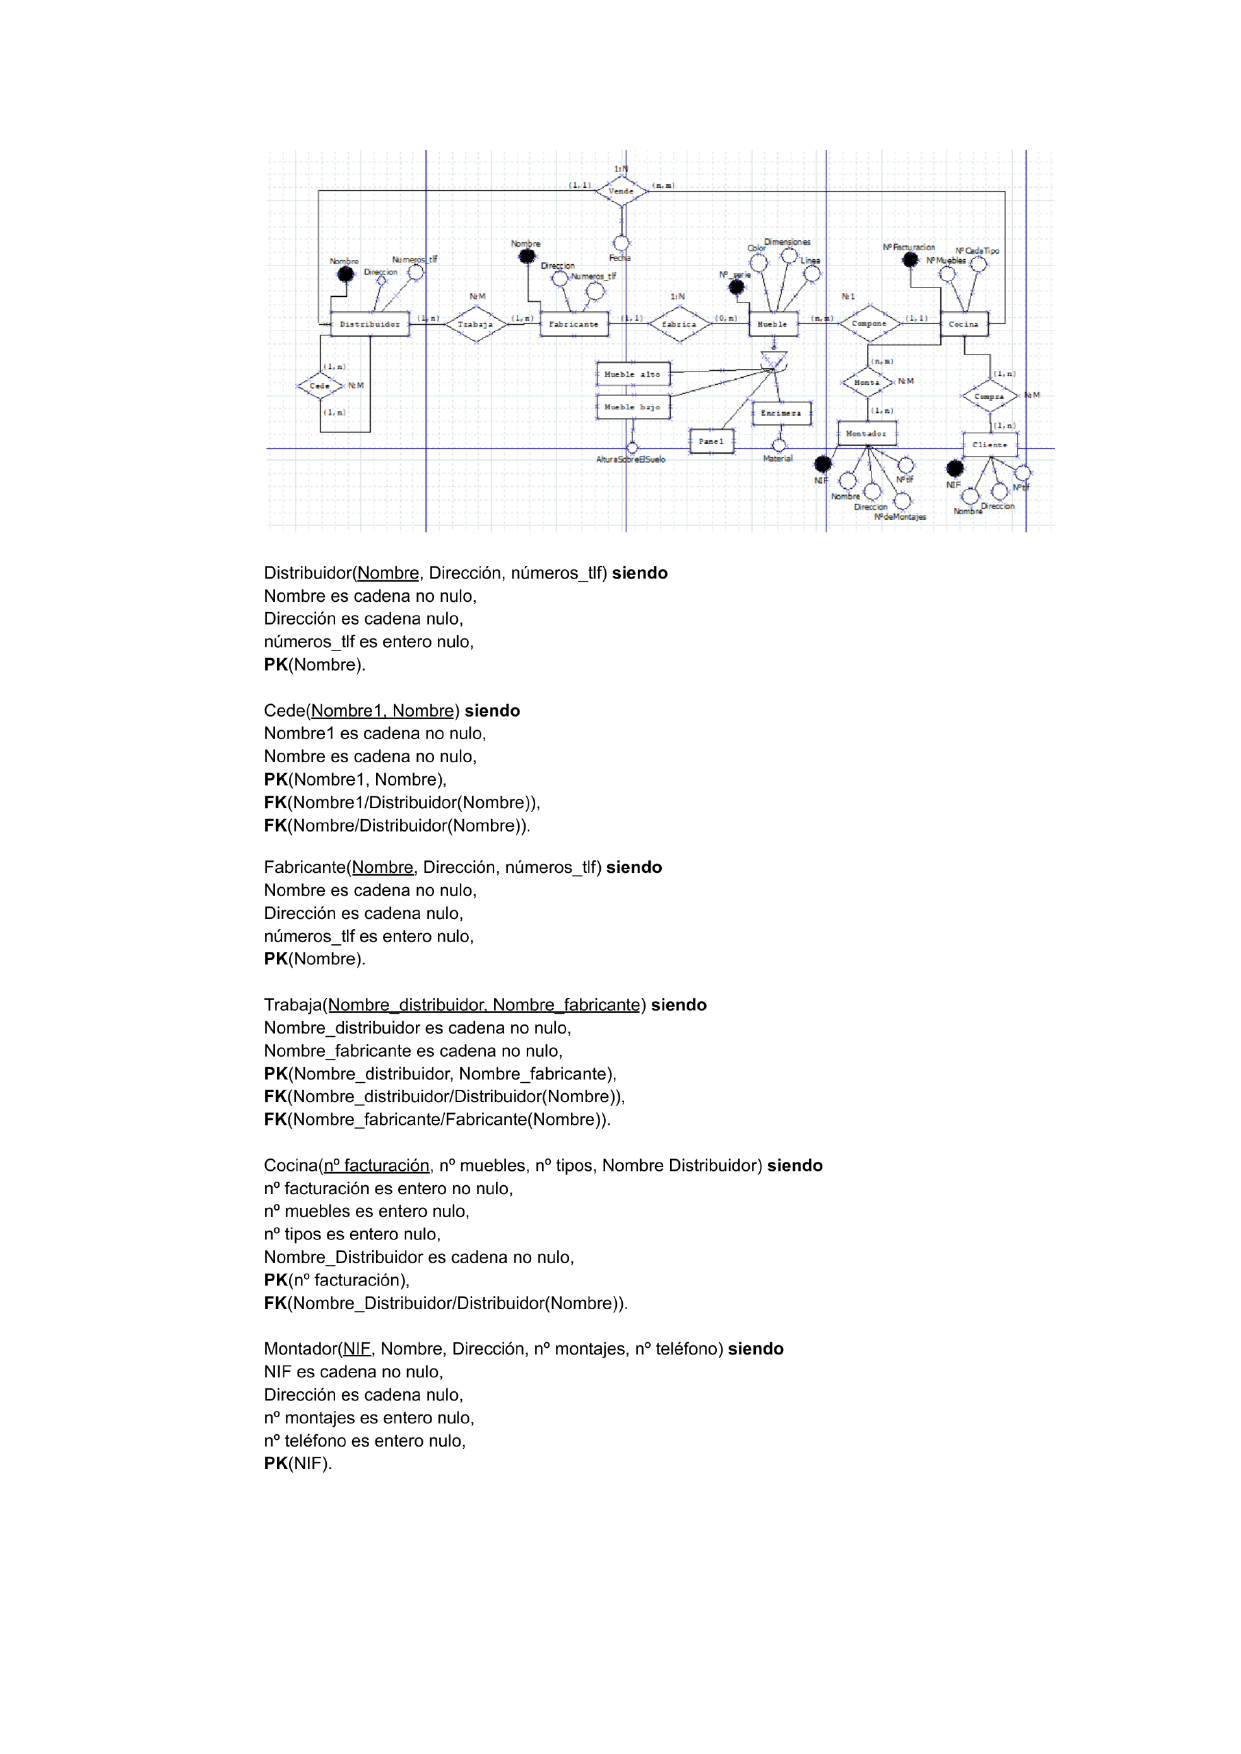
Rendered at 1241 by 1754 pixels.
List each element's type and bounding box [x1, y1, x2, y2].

picture [150, 845, 1091, 1491]
picture [150, 150, 1091, 842]
